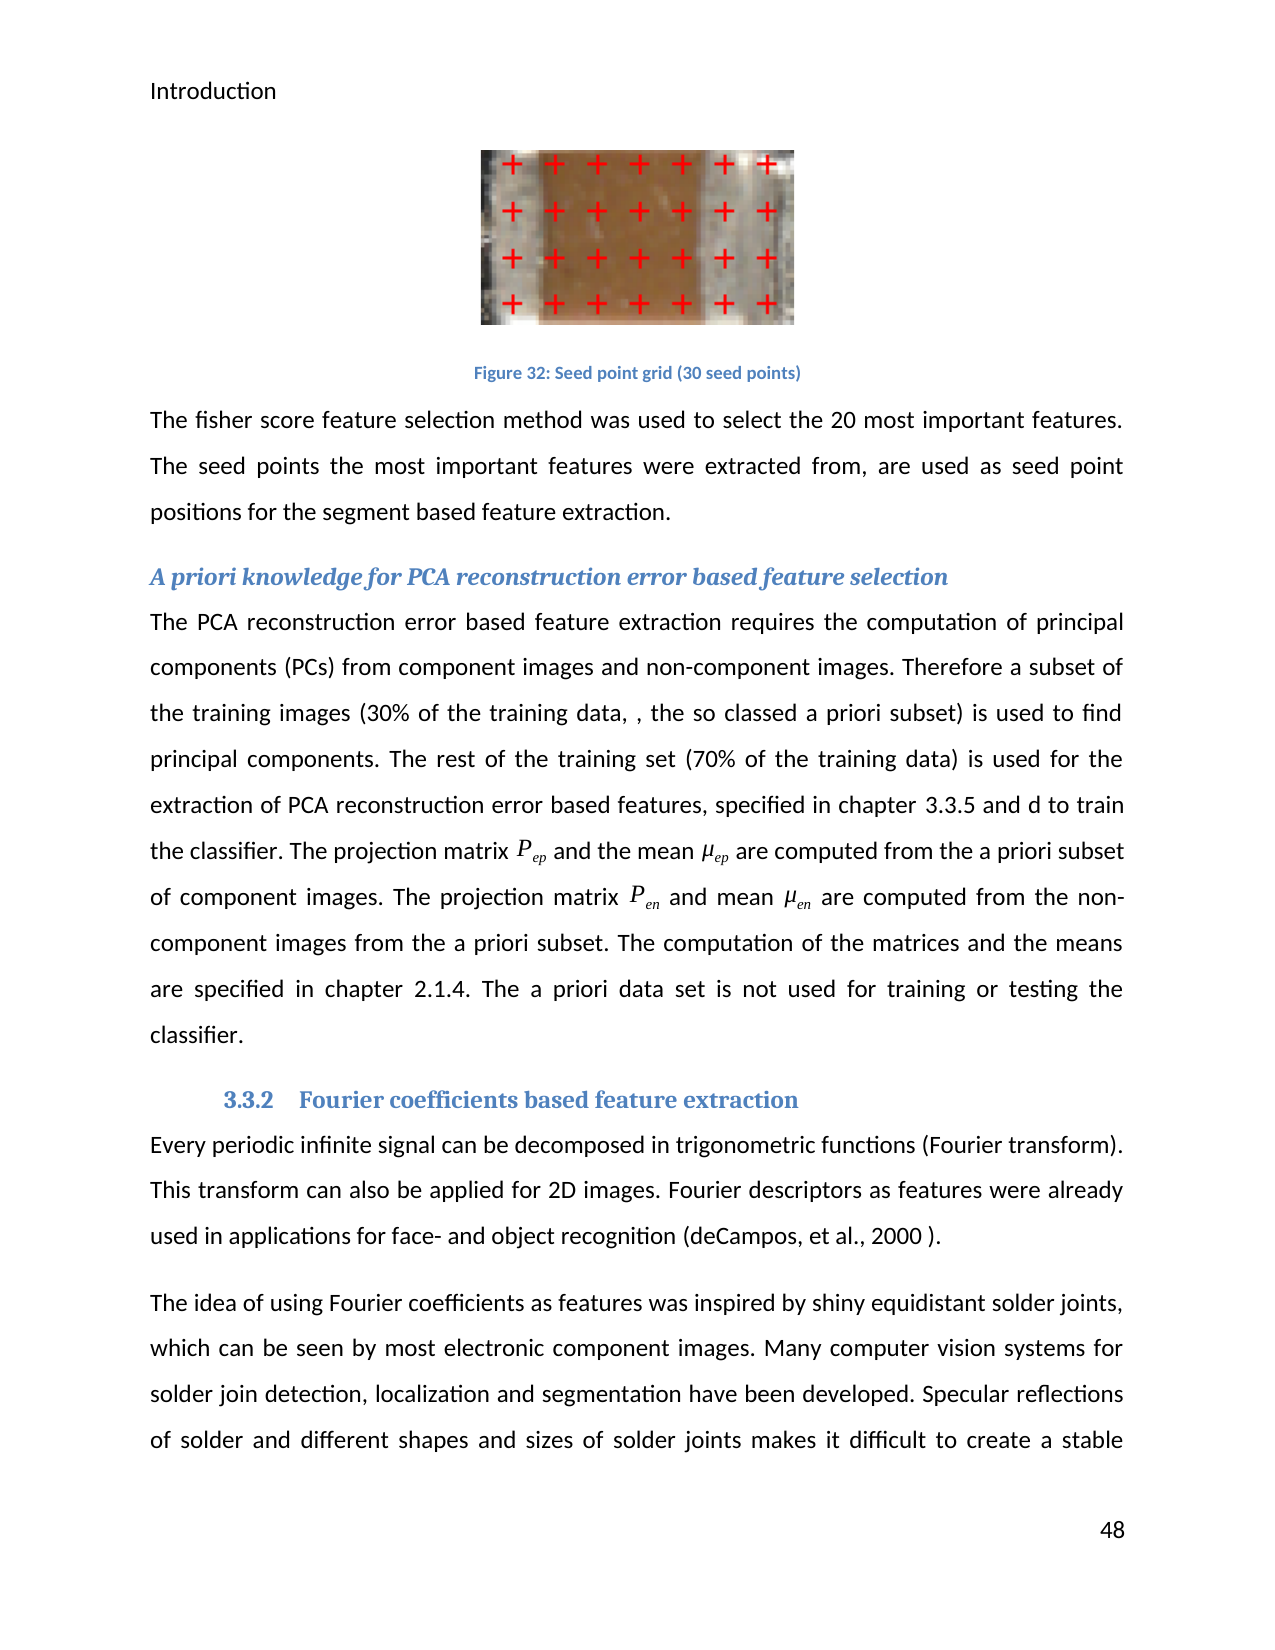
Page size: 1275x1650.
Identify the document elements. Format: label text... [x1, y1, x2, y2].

text Every periodic infinite signal can be decomposed in trigonometric functions (Fourier transform). This transform can also be applied for 2D images. Fourier descriptors as features were already used in applications for face- and object recognition . [150, 1129, 1125, 1251]
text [150, 1287, 1125, 1454]
subtitle A priori knowledge for PCA reconstruction error based feature selection [150, 563, 1125, 591]
text The PCA reconstruction error based feature extraction requires the computation of principal components (PCs) from component images and non-component images. Therefore a subset of the training images (30% of the training data, , the so classed a priori subset) is used to find principal components. The rest of the training set (70% of the training data) is used for the extraction of PCA reconstruction error based features, specified in chapter 3.3.5 and d to train the classifier. The projection matrix and the mean are computed from the a priori subset of component images. The projection matrix and mean are computed from the non-component images from the a priori subset. The computation of the matrices and the means are specified in chapter 2.1.4. The a priori data set is not used for training or testing the classifier. [150, 606, 1125, 1049]
picture [480, 150, 795, 325]
text The fisher score feature selection method was used to select the 20 most important features. The seed points the most important features were extracted from, are used as seed point positions for the segment based feature extraction. [150, 405, 1125, 527]
subtitle Fourier coefficients based feature extraction [224, 1086, 1125, 1114]
